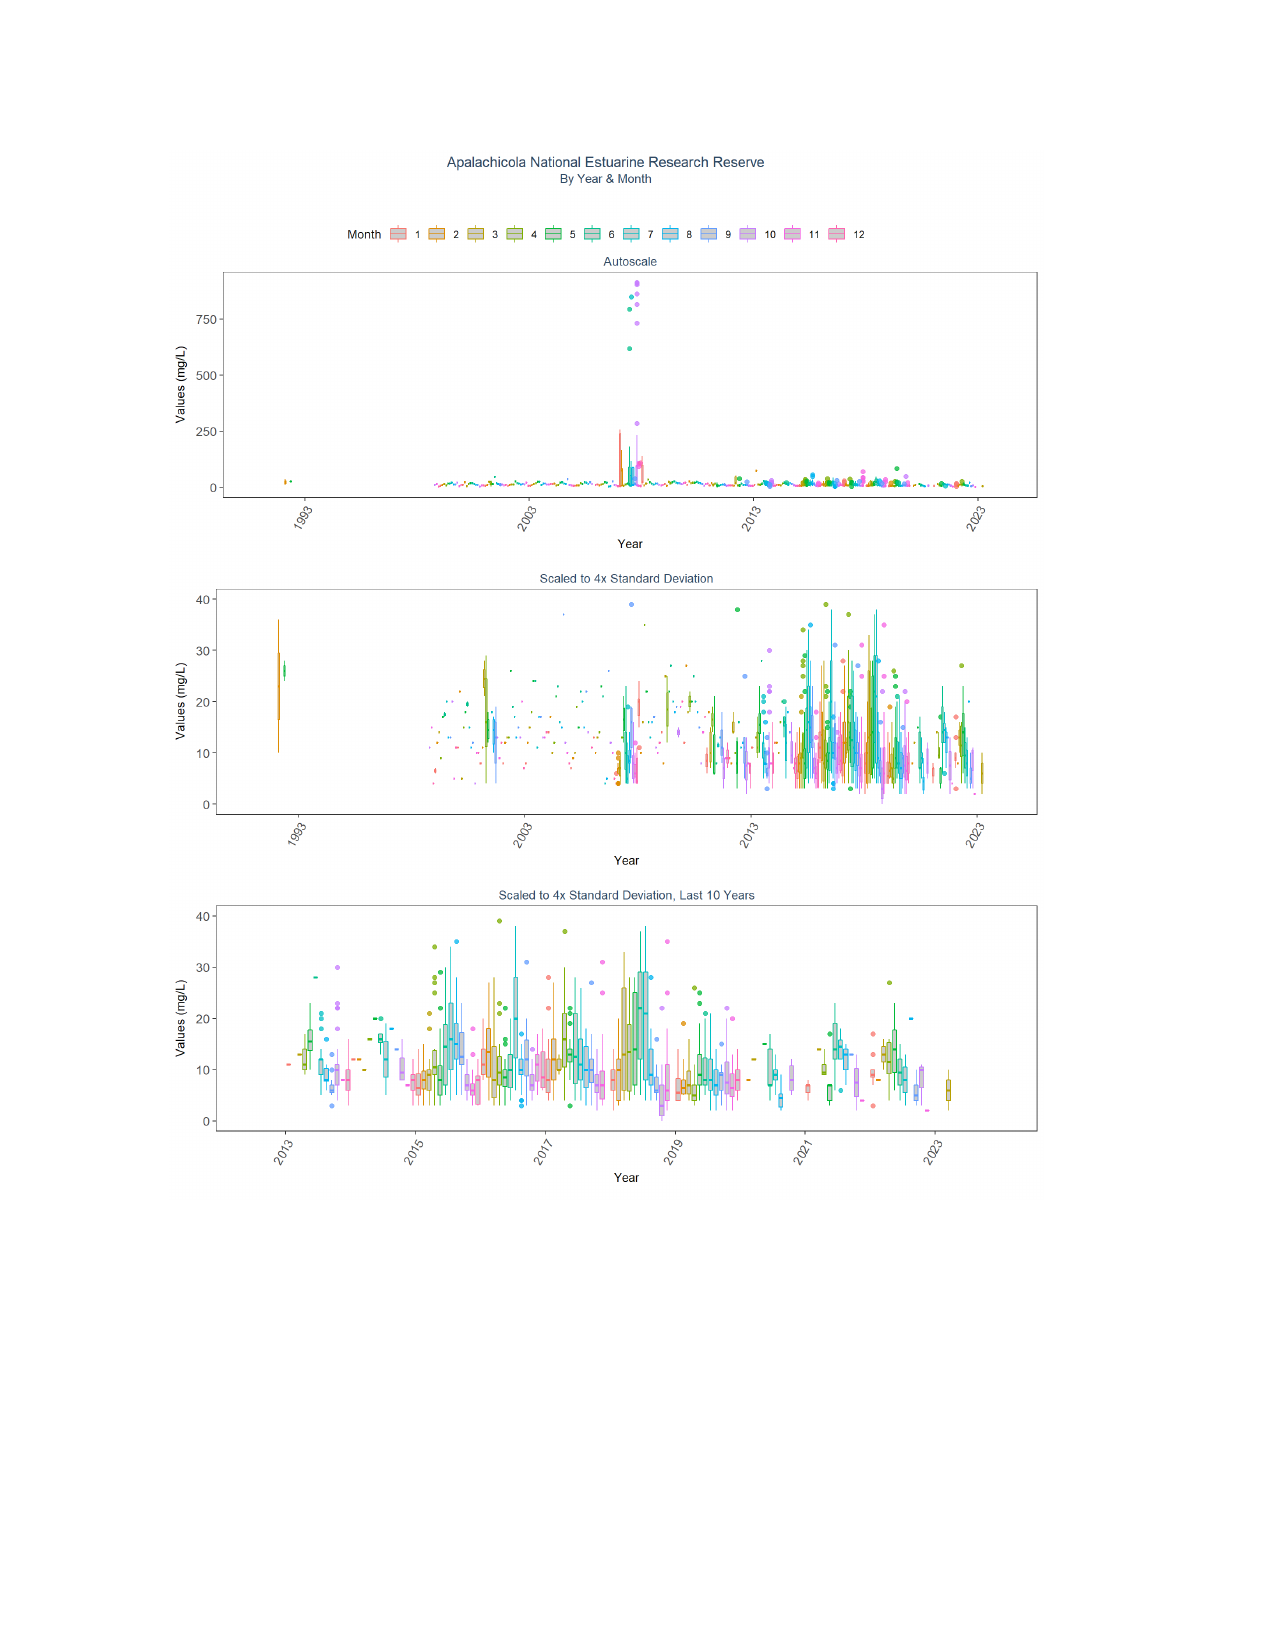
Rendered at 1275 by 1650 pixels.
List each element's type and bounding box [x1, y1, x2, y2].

picture [168, 150, 1044, 1200]
